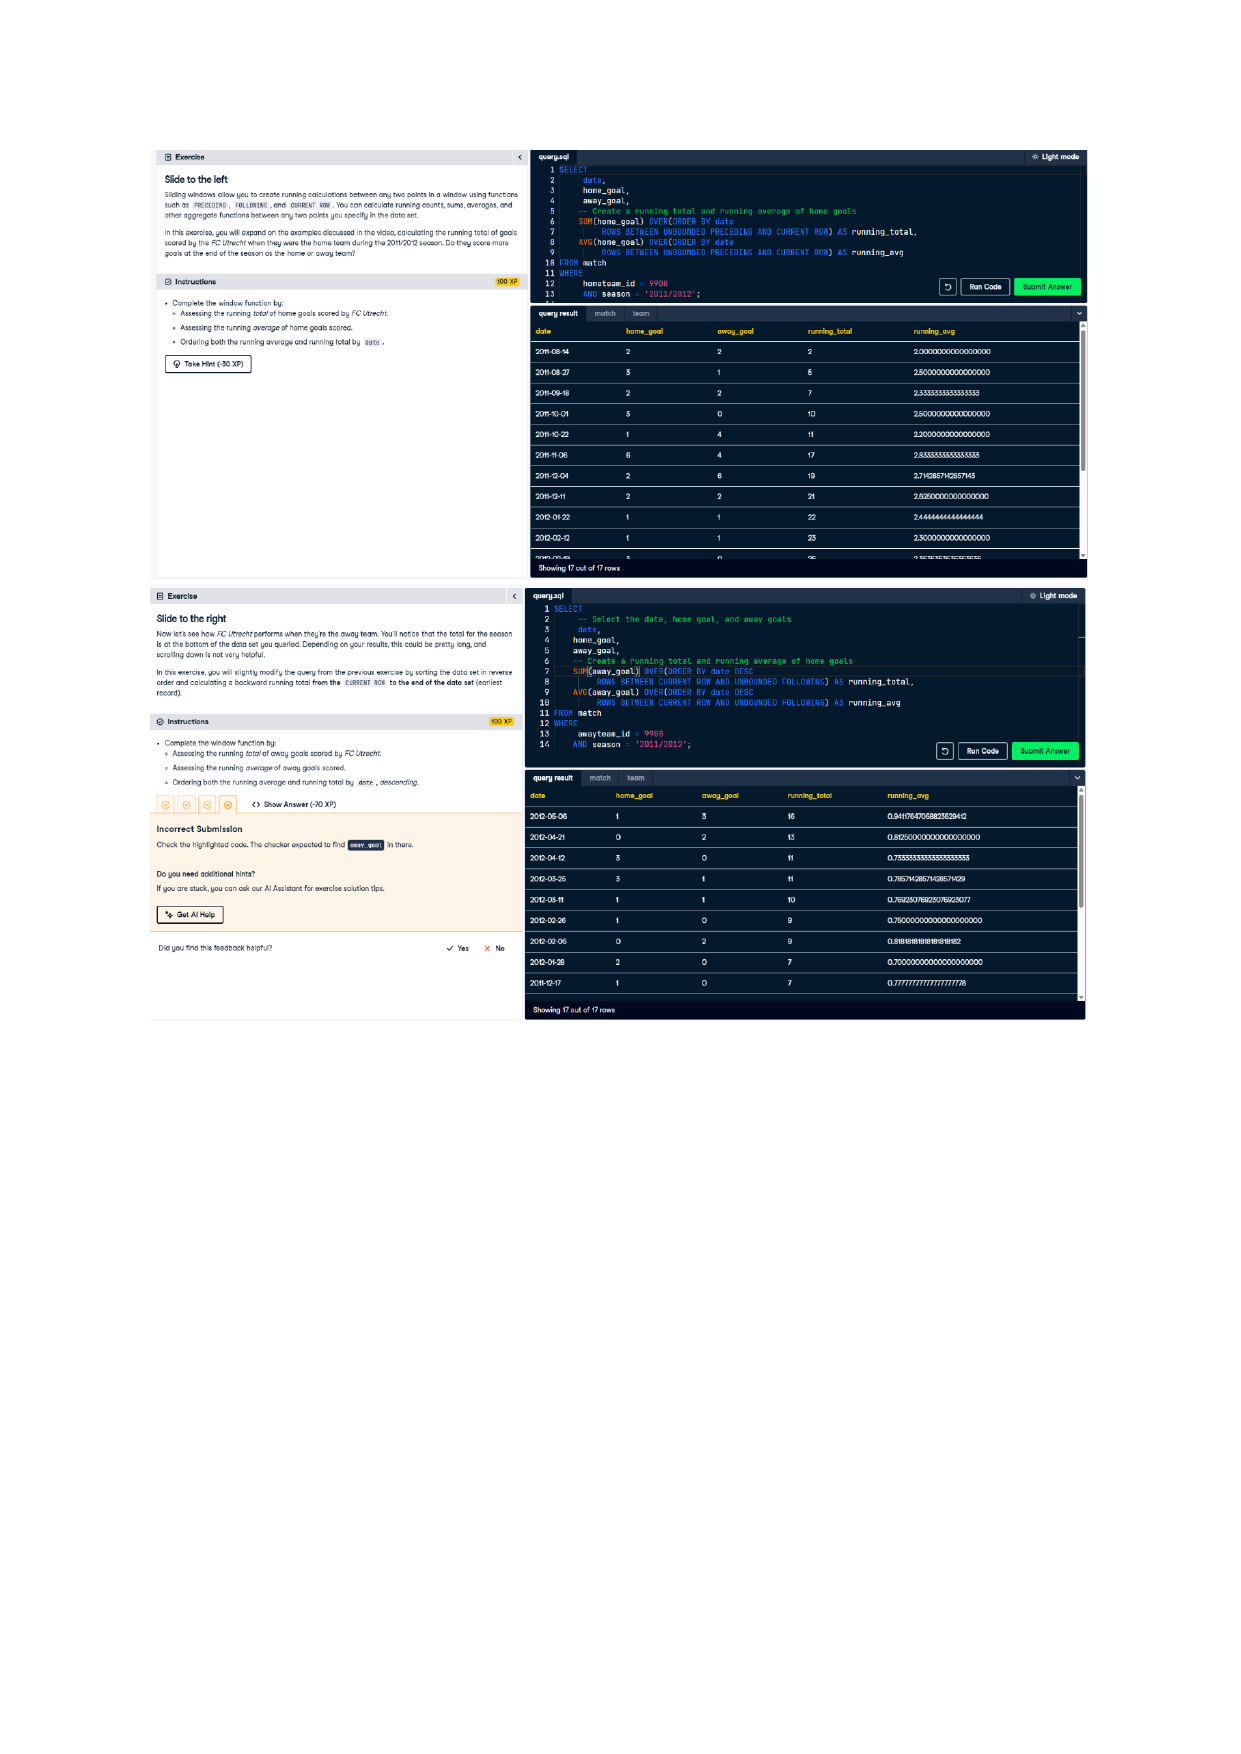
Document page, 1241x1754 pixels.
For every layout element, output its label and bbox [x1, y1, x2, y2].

picture [150, 150, 1088, 580]
picture [150, 584, 1088, 1020]
